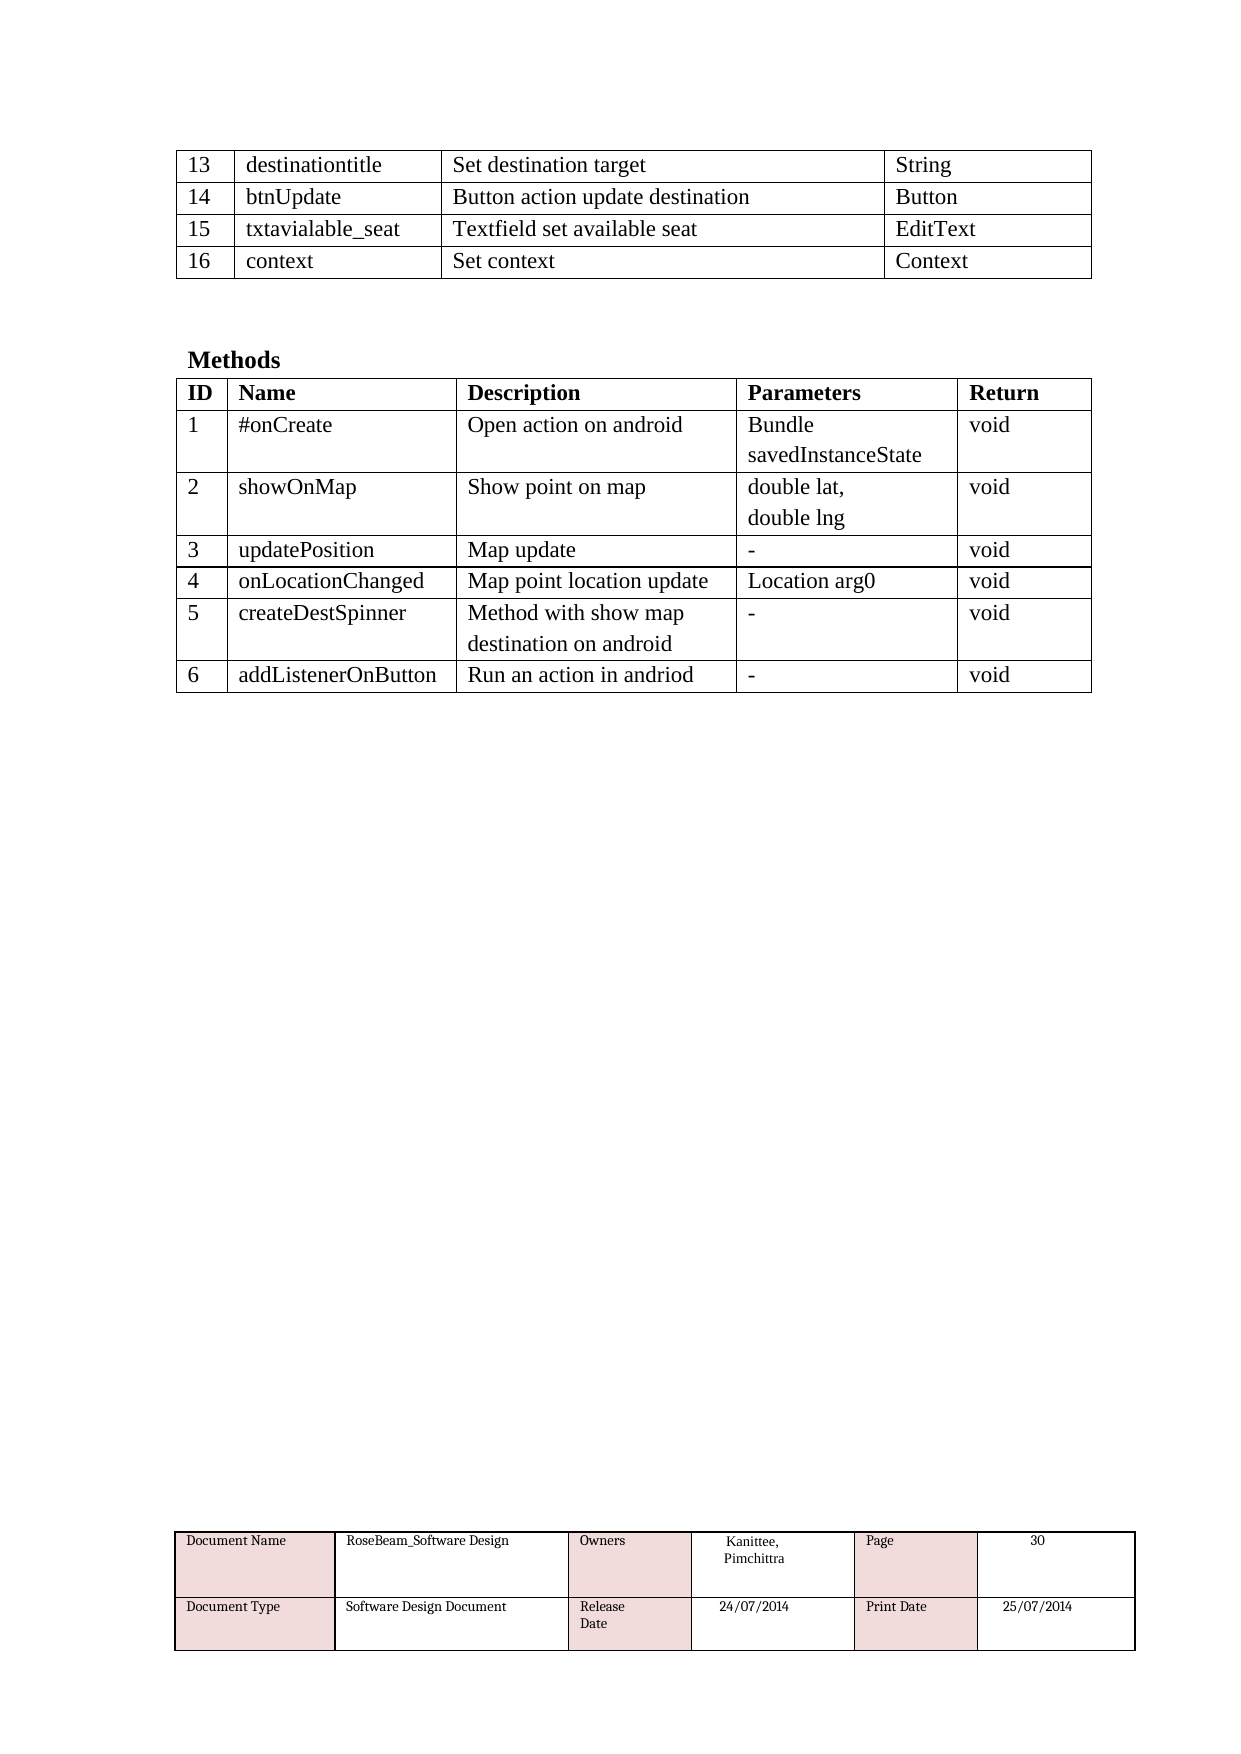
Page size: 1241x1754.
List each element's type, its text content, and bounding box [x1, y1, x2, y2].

table_cell - [737, 661, 957, 692]
table_header ID [177, 379, 227, 410]
table_header Description [457, 379, 736, 410]
table_cell context [235, 247, 441, 277]
table_cell 5 [177, 599, 227, 660]
table_cell txtavialable_seat [235, 215, 441, 246]
table_cell Method with show map destination on android [457, 599, 736, 660]
table_cell void [958, 599, 1091, 660]
table_cell Set context [442, 247, 884, 277]
table_cell Button action update destination [442, 183, 884, 214]
table_cell void [958, 536, 1091, 566]
table_cell Map update [457, 536, 736, 566]
table_cell - [737, 599, 957, 660]
table_cell 13 [177, 151, 234, 182]
table_cell String [885, 151, 1091, 182]
table_header Name [228, 379, 456, 410]
table_cell 14 [177, 183, 234, 214]
table_cell void [958, 661, 1091, 692]
table_cell createDestSpinner [228, 599, 456, 660]
table_cell Bundle savedInstanceState [737, 411, 957, 472]
table_cell 15 [177, 215, 234, 246]
table_cell destinationtitle [235, 151, 441, 182]
text Methods [187, 345, 1123, 374]
table_cell EditText [885, 215, 1091, 246]
table_cell Context [885, 247, 1091, 277]
table_cell 3 [177, 536, 227, 566]
table_cell updatePosition [228, 536, 456, 566]
table_cell 4 [177, 568, 227, 598]
table_cell void [958, 473, 1091, 534]
table_cell Map point location update [457, 568, 736, 598]
table_cell 2 [177, 473, 227, 534]
table_cell double lat, double lng [737, 473, 957, 534]
table_cell Open action on android [457, 411, 736, 472]
table_header Return [958, 379, 1091, 410]
table_cell 16 [177, 247, 234, 277]
table_cell showOnMap [228, 473, 456, 534]
table_header Parameters [737, 379, 957, 410]
table_cell onLocationChanged [228, 568, 456, 598]
table_cell #onCreate [228, 411, 456, 472]
table_cell btnUpdate [235, 183, 441, 214]
table_cell addListenerOnButton [228, 661, 456, 692]
table_cell Run an action in andriod [457, 661, 736, 692]
table_cell Show point on map [457, 473, 736, 534]
table_cell void [958, 568, 1091, 598]
table_cell Textfield set available seat [442, 215, 884, 246]
table_cell 6 [177, 661, 227, 692]
table_cell Set destination target [442, 151, 884, 182]
table_cell Location arg0 [737, 568, 957, 598]
table_cell Button [885, 183, 1091, 214]
table_cell - [737, 536, 957, 566]
table_cell void [958, 411, 1091, 472]
table_cell 1 [177, 411, 227, 472]
